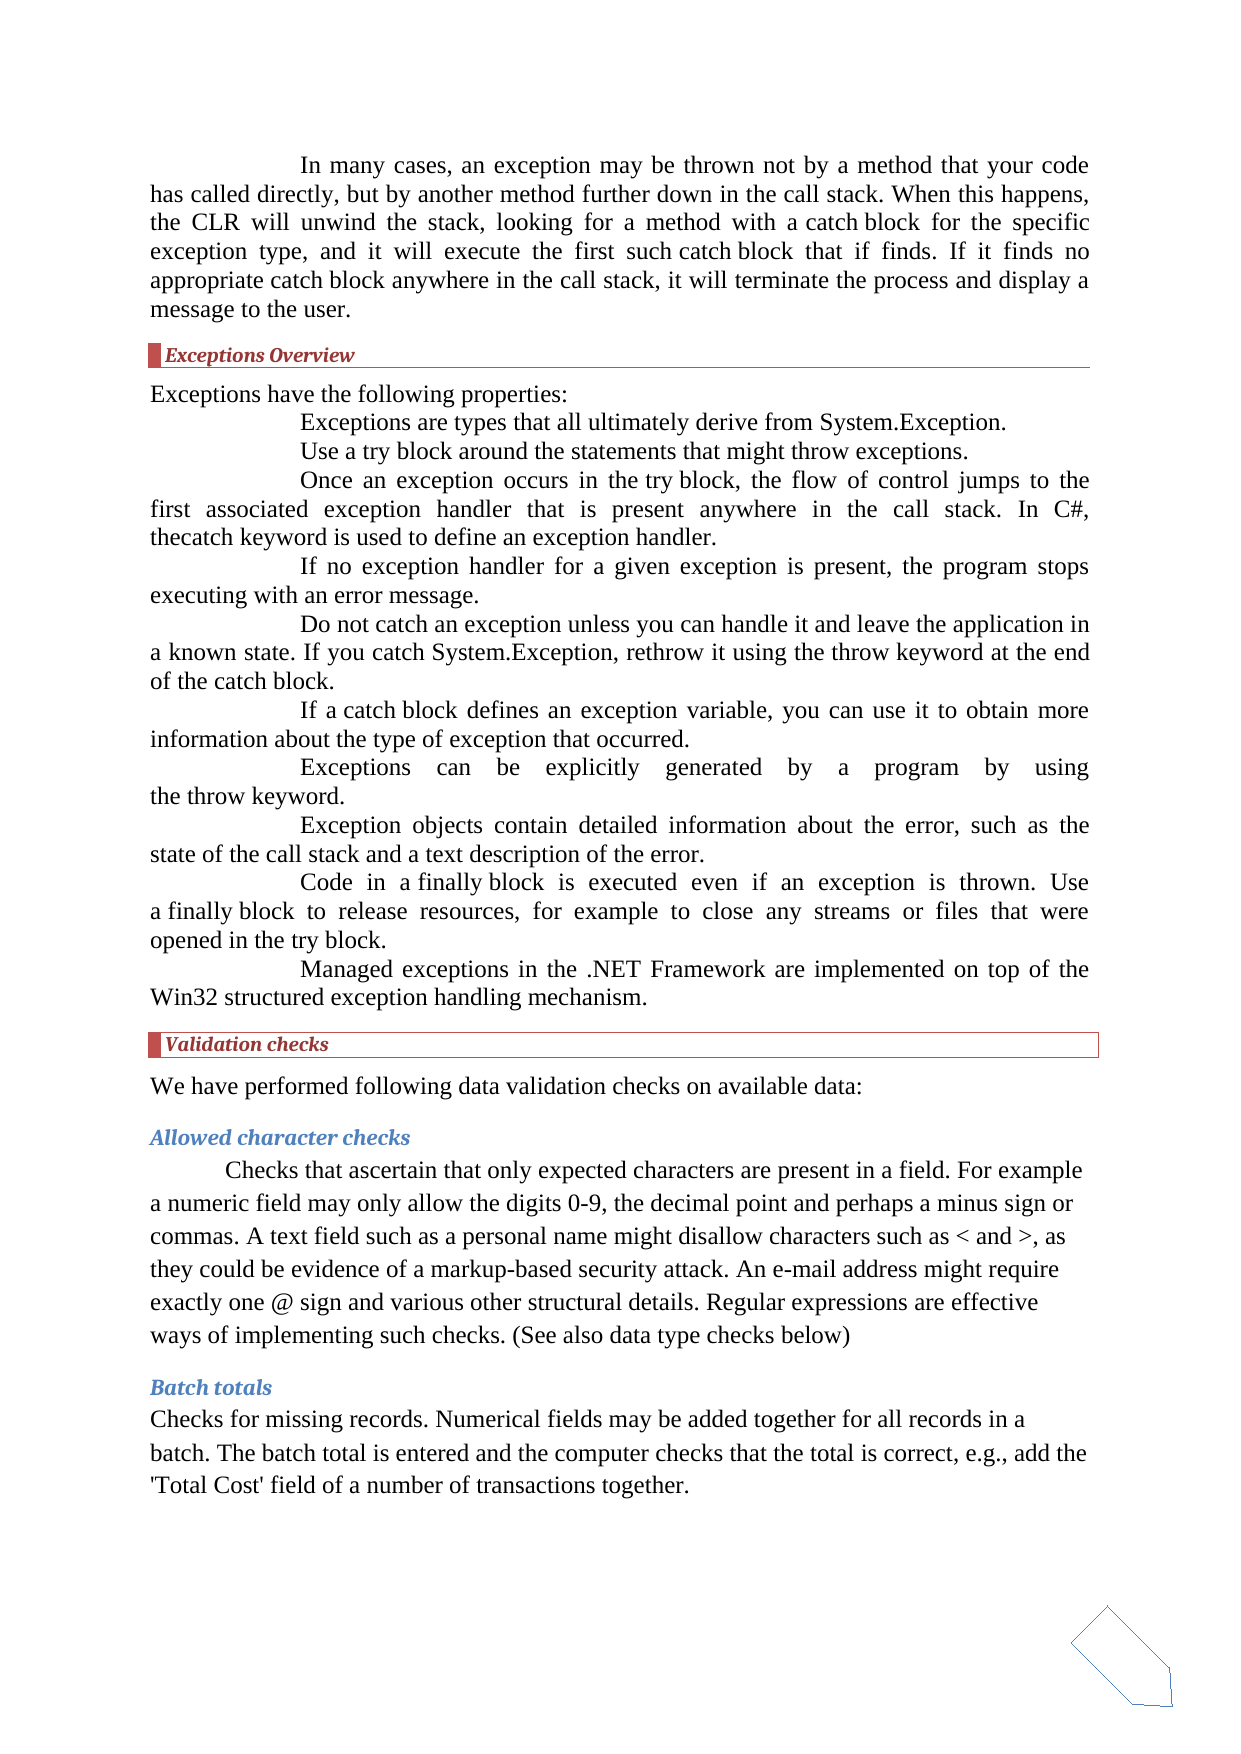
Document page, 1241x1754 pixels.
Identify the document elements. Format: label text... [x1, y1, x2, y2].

text Managed exceptions in the .NET Framework are implemented on top of the Win32 structured exception handling mechanism. [150, 954, 1090, 1011]
text If no exception handler for a given exception is present, the program stops executing with an error message. [150, 551, 1090, 609]
subtitle Batch totals [150, 1374, 1090, 1401]
text Do not catch an exception unless you can handle it and leave the application in a known state. If you catch System.Exception, rethrow it using the throw keyword at the end of the catch block. [150, 609, 1090, 695]
text Use a try block around the statements that might throw exceptions. [150, 436, 1090, 465]
text Exceptions are types that all ultimately derive from System.Exception. [150, 407, 1090, 436]
subtitle Validation checks [161, 1033, 1098, 1057]
text Checks that ascertain that only expected characters are present in a field. For example a numeric field may only allow the digits 0-9, the decimal point and perhaps a minus sign or commas. A text field such as a personal name might disallow characters such as < and >, as they could be evidence of a markup-based security attack. An e-mail address might require exactly one @ sign and various other structural details. Regular expressions are effective ways of implementing such checks. (See also data type checks below) [150, 1155, 1090, 1349]
subtitle Exceptions Overview [161, 343, 1090, 367]
text Exceptions have the following properties: [150, 379, 1090, 407]
subtitle Allowed character checks [150, 1125, 1090, 1152]
text We have performed following data validation checks on available data: [150, 1071, 1090, 1100]
text In many cases, an exception may be thrown not by a method that your code has called directly, but by another method further down in the call stack. When this happens, the CLR will unwind the stack, looking for a method with a catch block for the specific exception type, and it will execute the first such catch block that if finds. If it finds no appropriate catch block anywhere in the call stack, it will terminate the process and display a message to the user. [150, 150, 1090, 322]
text Checks for missing records. Numerical fields may be added together for all records in a batch. The batch total is entered and the computer checks that the total is correct, e.g., add the 'Total Cost' field of a number of transactions together. [150, 1404, 1090, 1499]
text Once an exception occurs in the try block, the flow of control jumps to the first associated exception handler that is present anywhere in the call stack. In C#, thecatch keyword is used to define an exception handler. [150, 465, 1090, 551]
text Exceptions can be explicitly generated by a program by using the throw keyword. [150, 752, 1090, 810]
text Exception objects contain detailed information about the error, such as the state of the call stack and a text description of the error. [150, 810, 1090, 867]
text Code in a finally block is executed even if an exception is thrown. Use a finally block to release resources, for example to close any streams or files that were opened in the try block. [150, 867, 1090, 954]
text If a catch block defines an exception variable, you can use it to obtain more information about the type of exception that occurred. [150, 695, 1090, 752]
